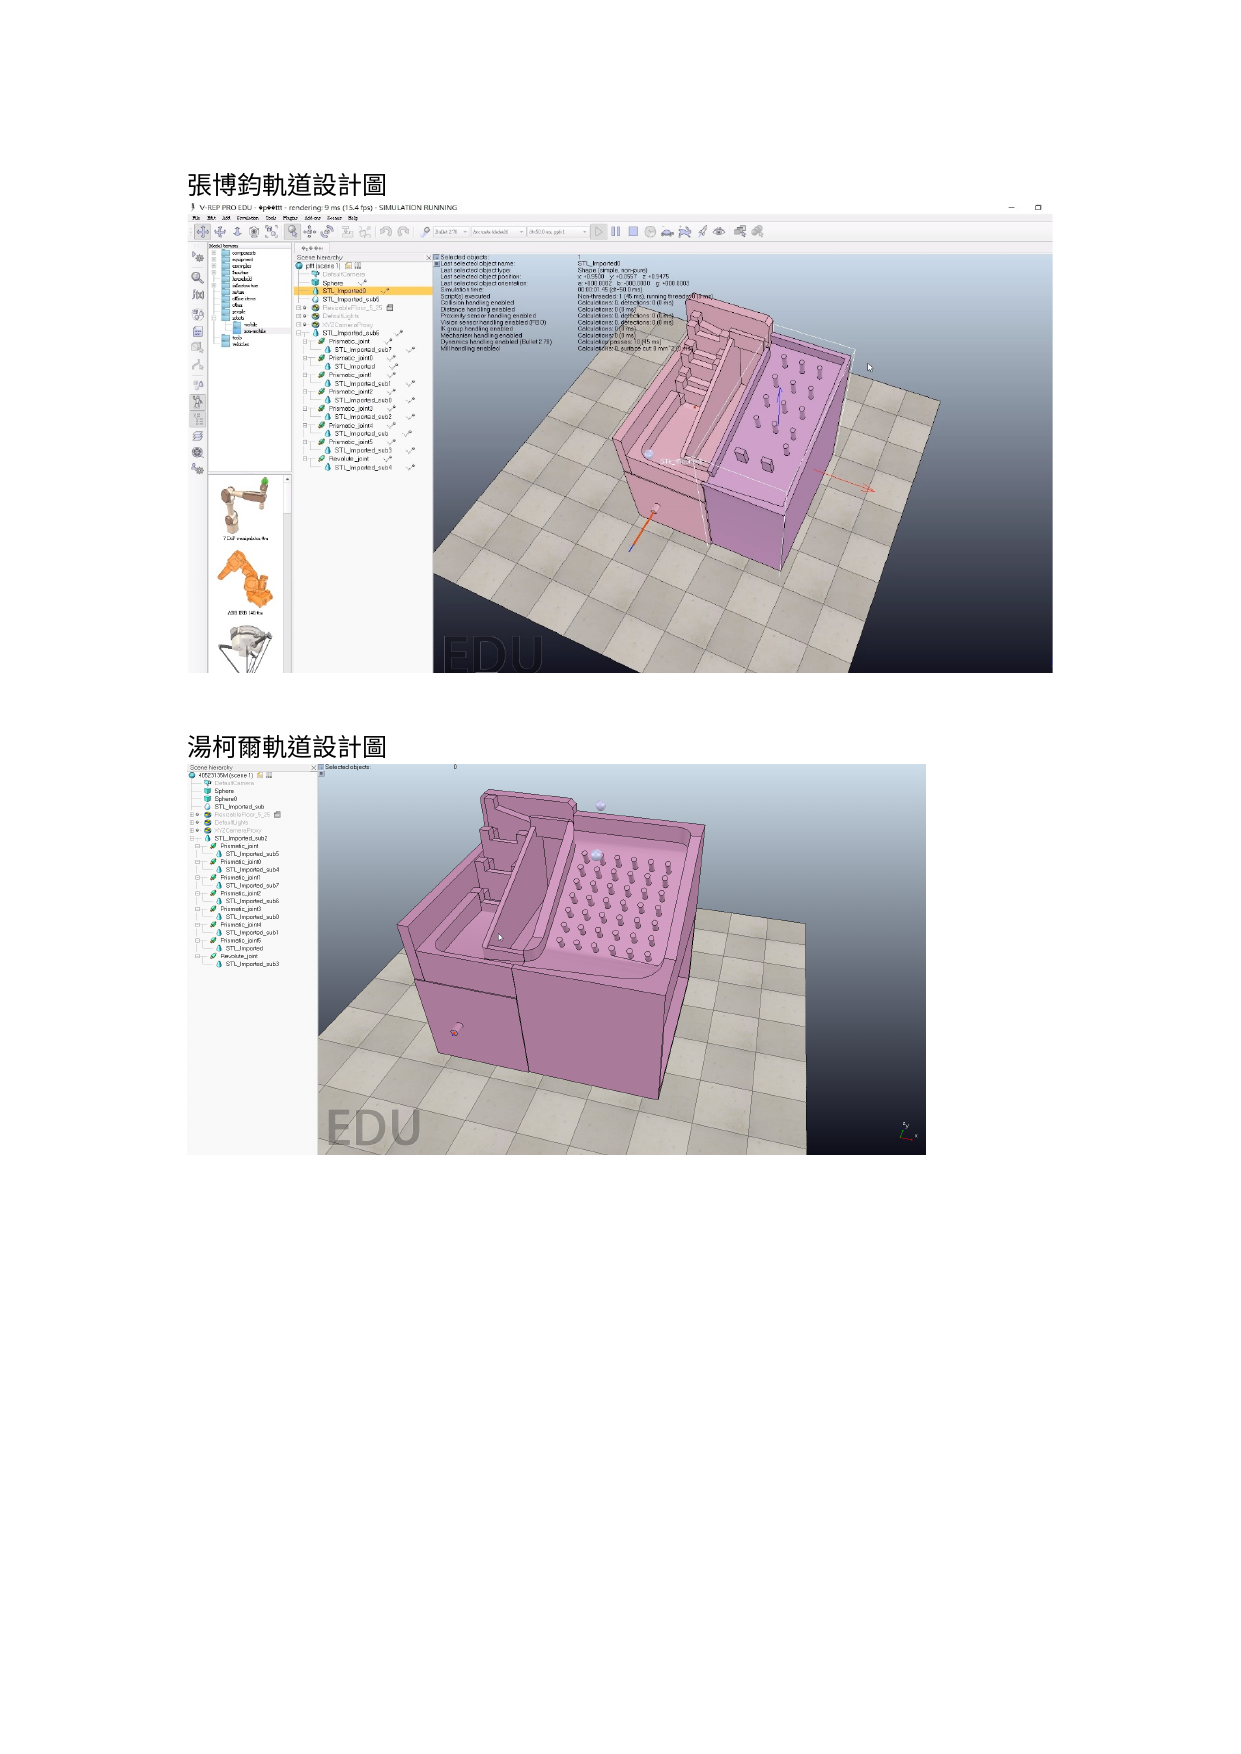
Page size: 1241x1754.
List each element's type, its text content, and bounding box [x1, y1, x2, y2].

text 張博鈞軌道設計圖 [187, 164, 1053, 202]
picture [187, 202, 1053, 673]
picture [187, 764, 926, 1155]
